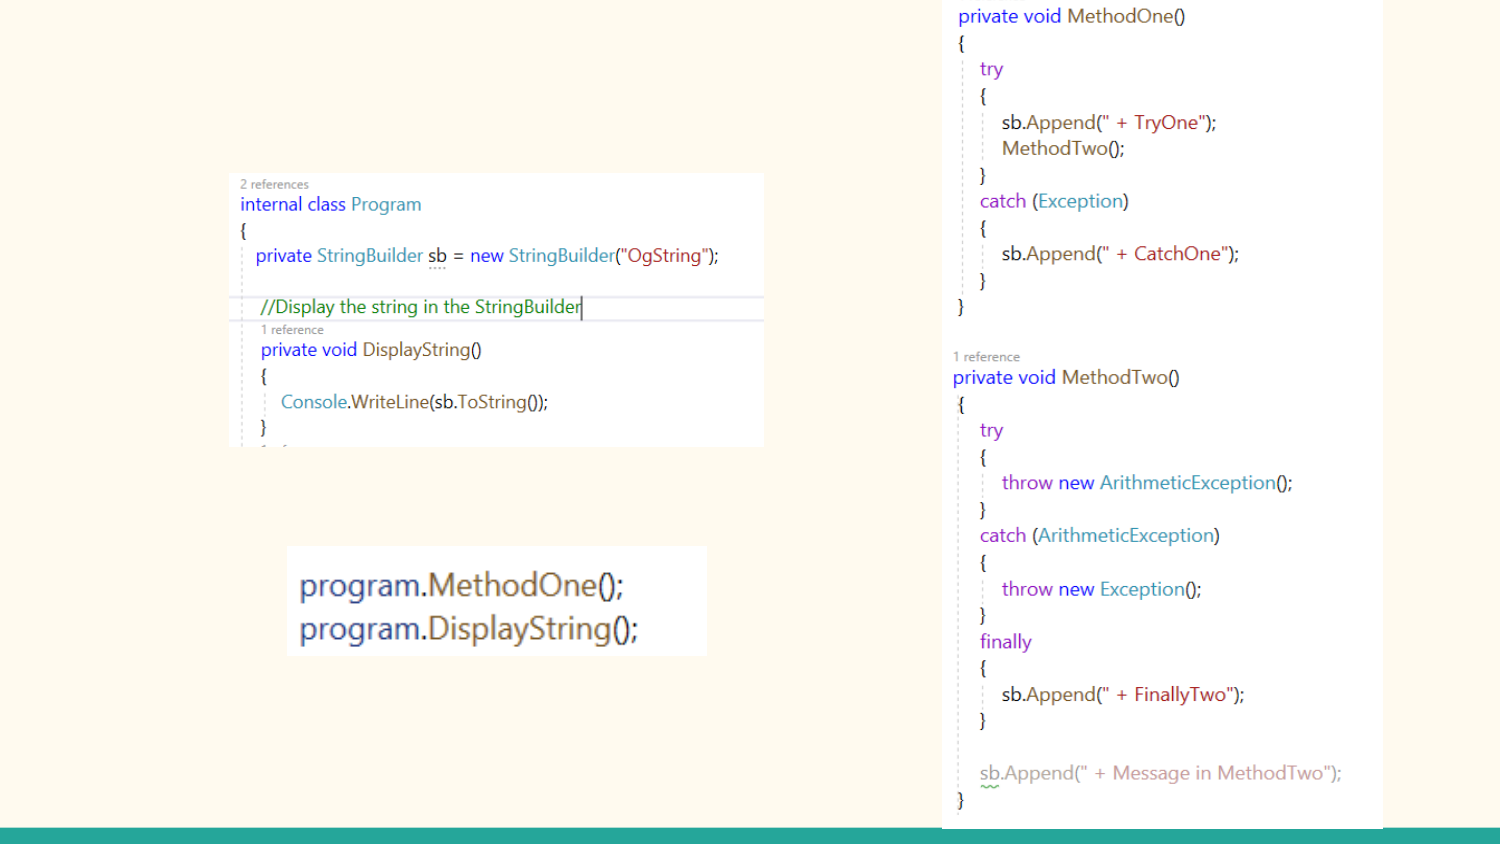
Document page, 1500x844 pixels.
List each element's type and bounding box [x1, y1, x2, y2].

picture [287, 546, 707, 656]
picture [942, 0, 1383, 829]
picture [229, 173, 764, 447]
